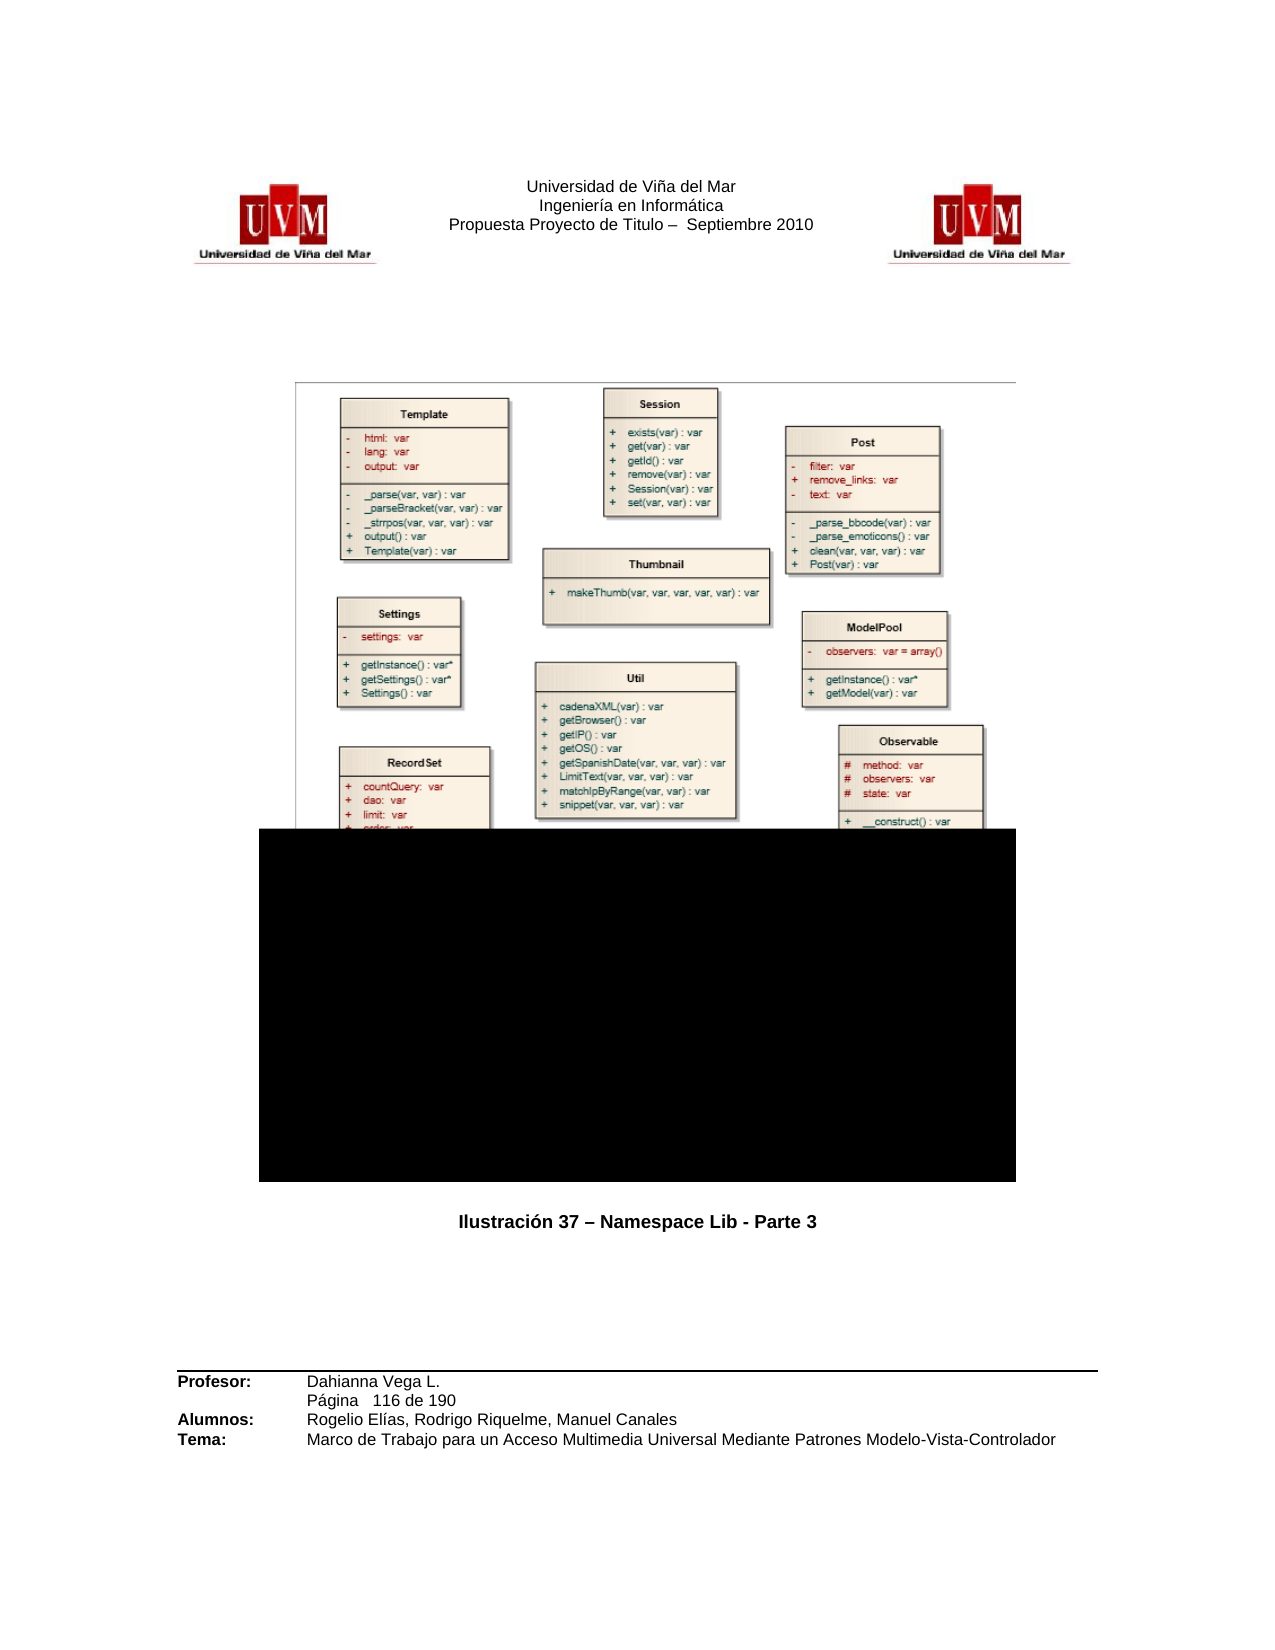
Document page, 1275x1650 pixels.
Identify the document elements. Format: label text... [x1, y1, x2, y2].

picture [177, 176, 390, 267]
picture [871, 176, 1084, 267]
text Ilustración 37 – Namespace Lib - Parte 3 [177, 1211, 1098, 1232]
picture [259, 346, 1016, 1182]
